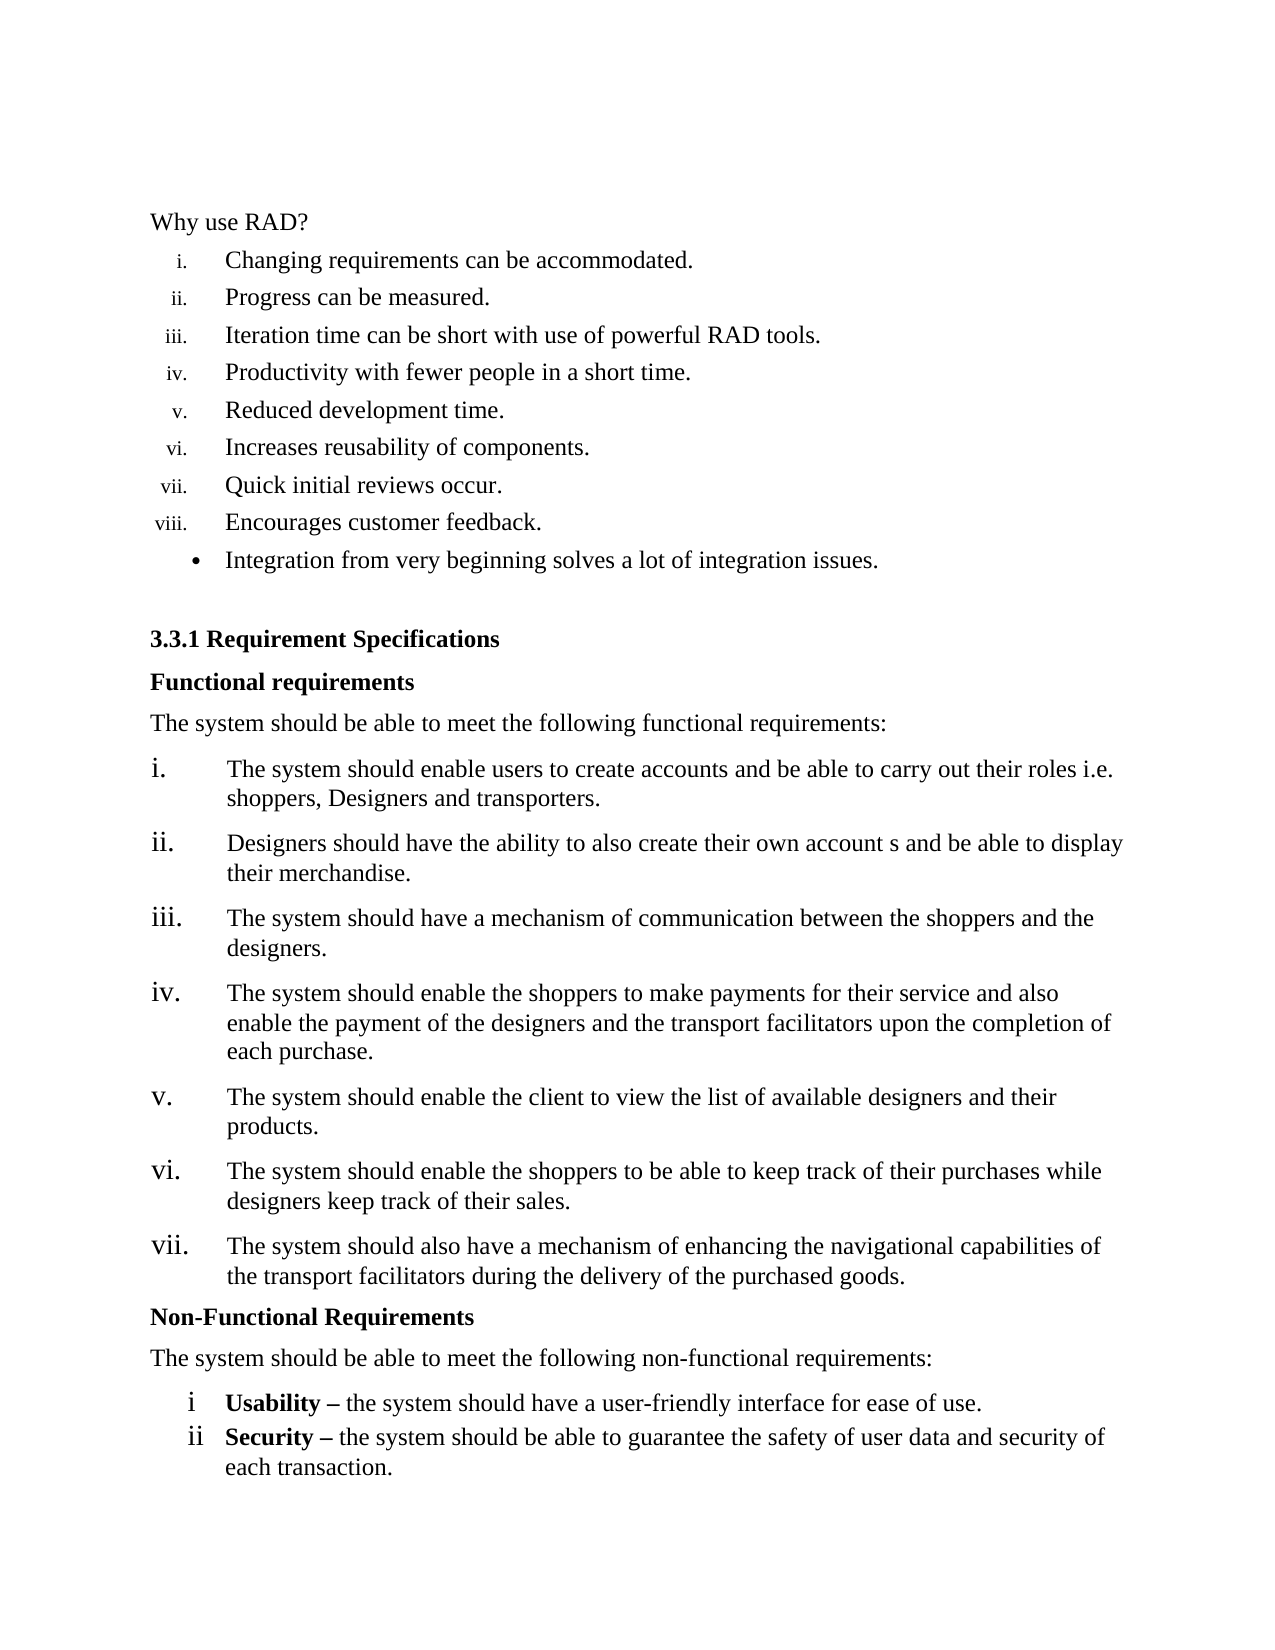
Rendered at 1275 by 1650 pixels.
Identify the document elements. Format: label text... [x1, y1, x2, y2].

list The system should enable users to create accounts and be able to carry out their roles i.e. shoppers, Designers and transporters. [151, 750, 1124, 812]
list Usability – the system should have a user-friendly interface for ease of use. [187, 1384, 1125, 1418]
list Changing requirements can be accommodated. [187, 236, 1120, 274]
list The system should enable the shoppers to be able to keep track of their purchases while designers keep track of their sales. [151, 1152, 1124, 1215]
list Designers should have the ability to also create their own account s and be able to display their merchandise. [151, 824, 1124, 887]
subtitle 3.3.1 Requirement Specifications [150, 624, 983, 652]
list Quick initial reviews occur. [187, 461, 1120, 499]
list Productivity with fewer people in a short time. [187, 349, 1120, 386]
text Non-Functional Requirements [150, 1302, 1125, 1331]
list The system should have a mechanism of communication between the shoppers and the designers. [151, 899, 1124, 962]
list Iteration time can be short with use of powerful RAD tools. [187, 311, 1120, 349]
text The system should be able to meet the following non-functional requirements: [150, 1343, 1124, 1372]
list The system should also have a mechanism of enhancing the navigational capabilities of the transport facilitators during the delivery of the purchased goods. [151, 1227, 1124, 1289]
list The system should enable the shoppers to make payments for their service and also enable the payment of the designers and the transport facilitators upon the completion of each purchase. [151, 974, 1124, 1065]
list Integration from very beginning solves a lot of integration issues. [192, 536, 1120, 574]
list Progress can be measured. [187, 274, 1120, 311]
text Why use RAD? [150, 207, 1125, 236]
list Reduced development time. [187, 386, 1120, 424]
text Functional requirements [150, 667, 983, 696]
list Encourages customer feedback. [187, 499, 1120, 536]
list Security – the system should be able to guarantee the safety of user data and security of each transaction. [187, 1418, 1125, 1480]
list The system should enable the client to view the list of available designers and their products. [151, 1078, 1124, 1140]
text The system should be able to meet the following functional requirements: [150, 708, 1124, 737]
list Increases reusability of components. [187, 424, 1120, 461]
